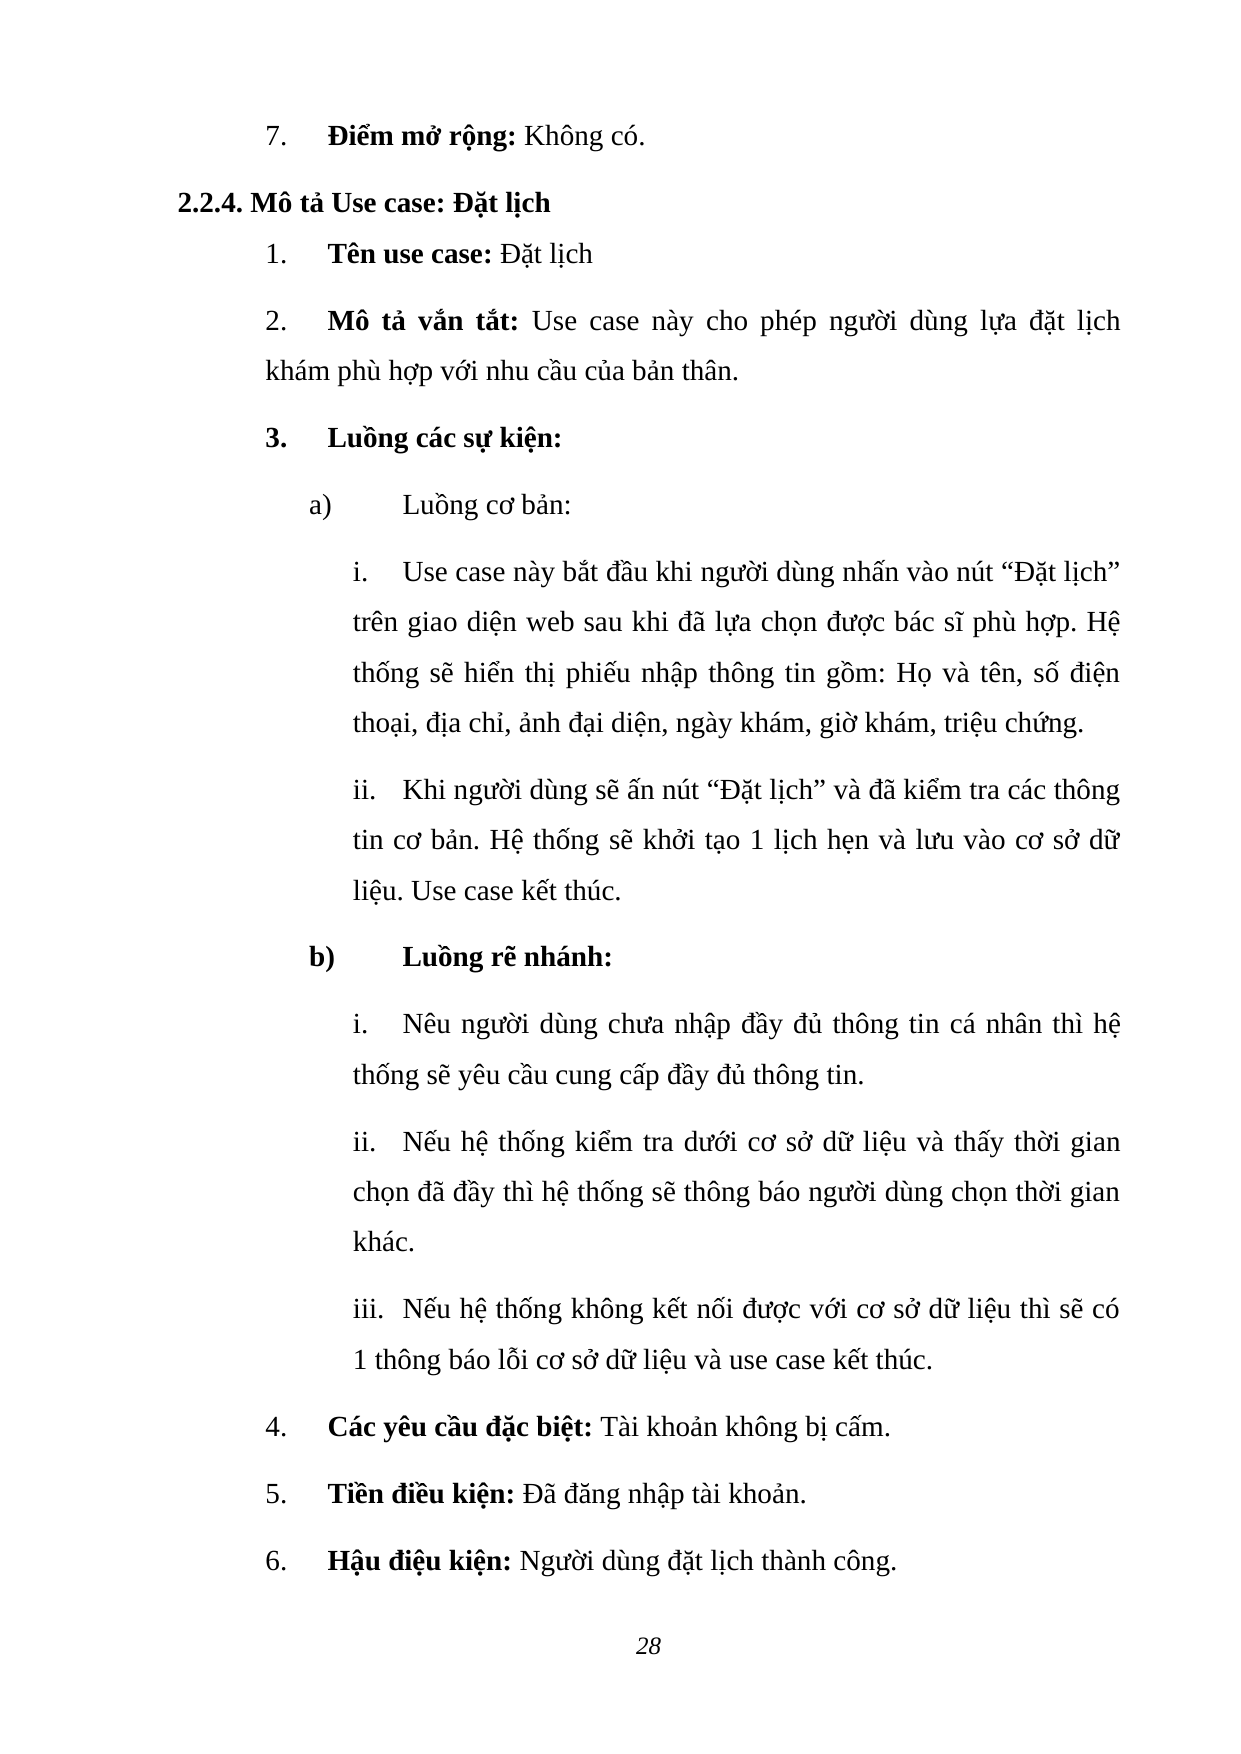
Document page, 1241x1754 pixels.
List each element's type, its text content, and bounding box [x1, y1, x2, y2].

list Mô tả vắn tắt: Use case này cho phép người dùng lựa đặt lịch khám phù hợp với nhu cầu của bản thân. [265, 303, 1122, 387]
list Tên use case: Đặt lịch [265, 236, 1122, 269]
subtitle 2.2.4. Mô tả Use case: Đặt lịch [177, 186, 1122, 219]
list Nếu hệ thống không kết nối được với cơ sở dữ liệu thì sẽ có 1 thông báo lỗi cơ sở dữ liệu và use case kết thúc. [353, 1291, 1122, 1375]
list Khi người dùng sẽ ấn nút “Đặt lịch” và đã kiểm tra các thông tin cơ bản. Hệ thống sẽ khởi tạo 1 lịch hẹn và lưu vào cơ sở dữ liệu. Use case kết thúc. [353, 772, 1122, 906]
list Nếu hệ thống kiểm tra dưới cơ sở dữ liệu và thấy thời gian chọn đã đầy thì hệ thống sẽ thông báo người dùng chọn thời gian khác. [353, 1124, 1122, 1258]
list Use case này bắt đầu khi người dùng nhấn vào nút “Đặt lịch” trên giao diện web sau khi đã lựa chọn được bác sĩ phù hợp. Hệ thống sẽ hiển thị phiếu nhập thông tin gồm: Họ và tên, số điện thoại, địa chỉ, ảnh đại diện, ngày khám, giờ khám, triệu chứng. [353, 554, 1122, 738]
list Nêu người dùng chưa nhập đầy đủ thông tin cá nhân thì hệ thống sẽ yêu cầu cung cấp đầy đủ thông tin. [353, 1007, 1122, 1090]
list Điểm mở rộng: Không có. [265, 118, 1122, 152]
list Tiền điều kiện: Đã đăng nhập tài khoản. [265, 1476, 1122, 1509]
list Luồng các sự kiện: [265, 420, 1122, 454]
list Hậu điệu kiện: Người dùng đặt lịch thành công. [265, 1543, 1122, 1576]
list Luồng cơ bản: [309, 487, 1122, 521]
list Luồng rẽ nhánh: [309, 939, 1122, 973]
list Các yêu cầu đặc biệt: Tài khoản không bị cấm. [265, 1409, 1122, 1442]
